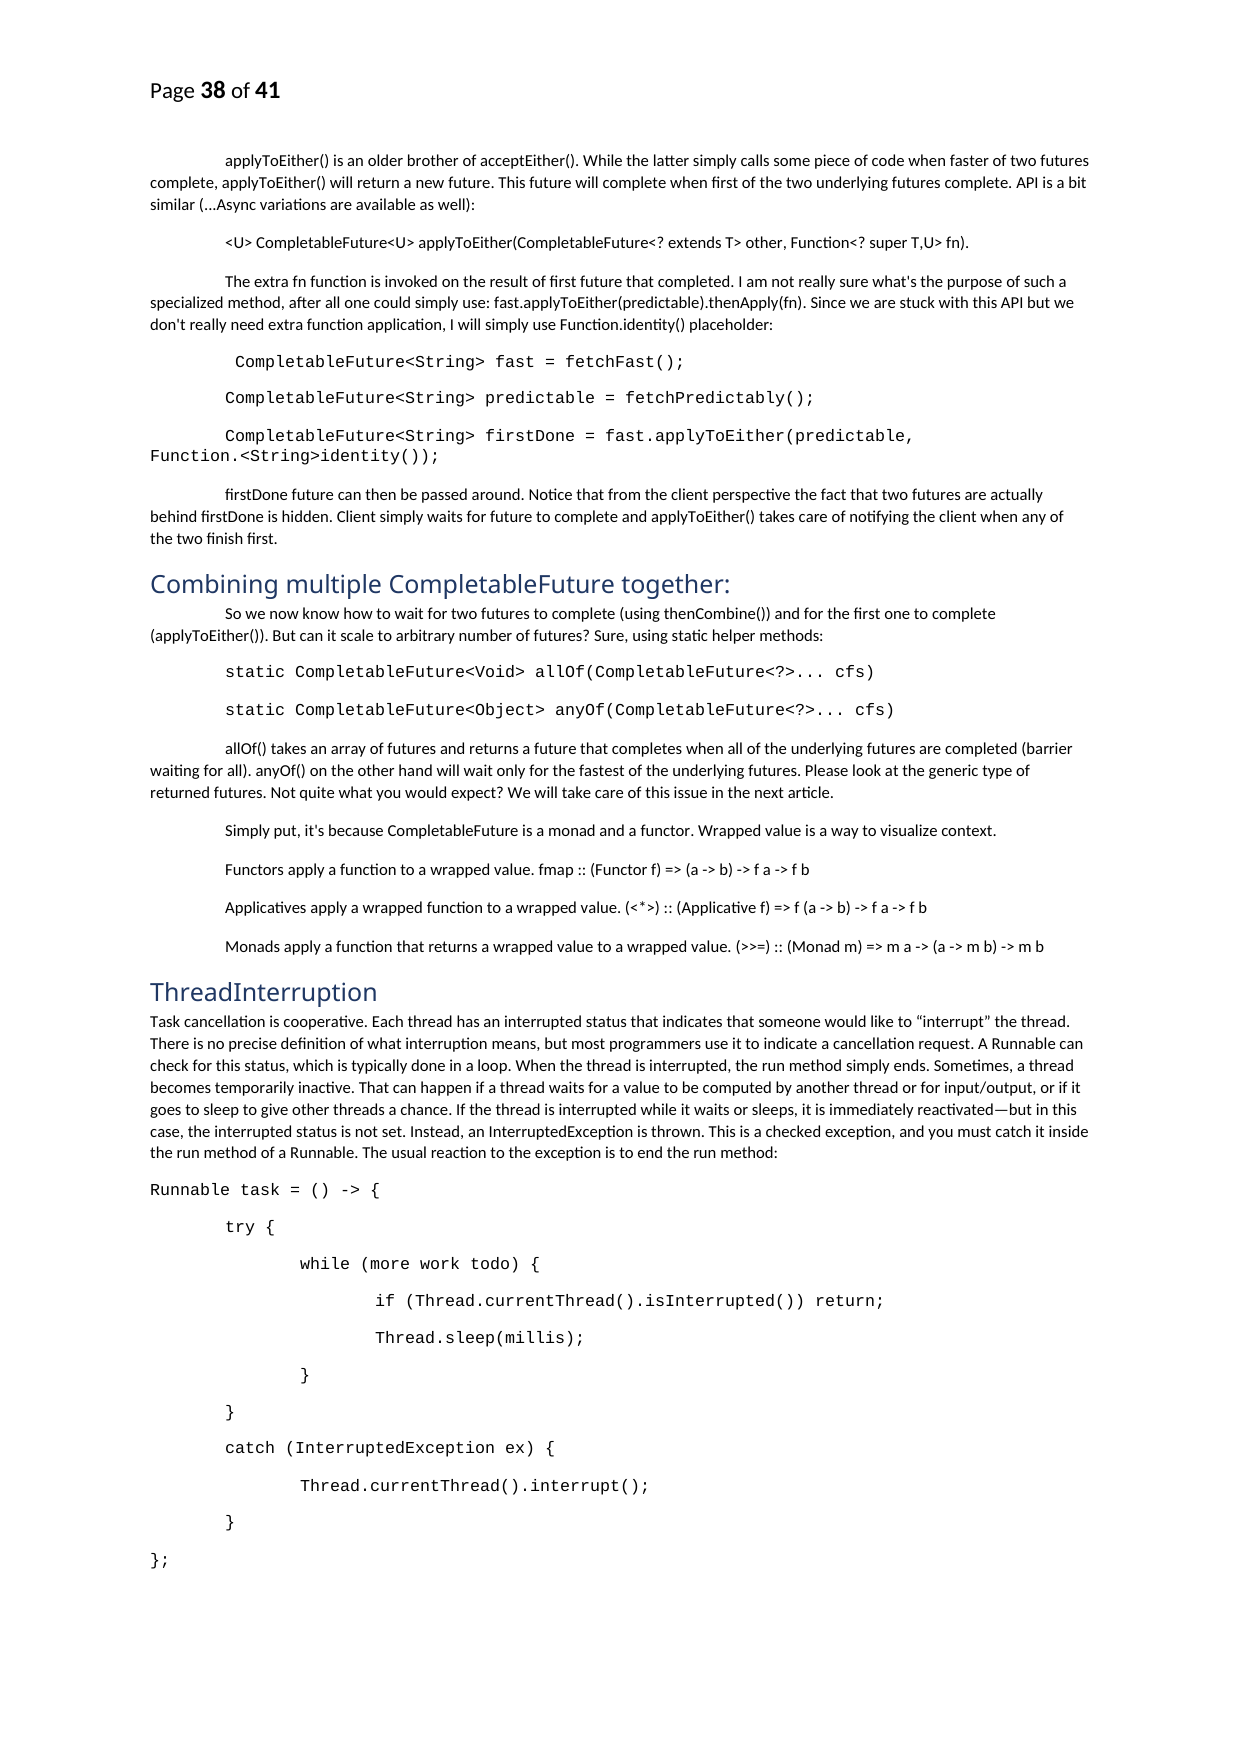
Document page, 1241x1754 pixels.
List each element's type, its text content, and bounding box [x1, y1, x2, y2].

text CompletableFuture<String> predictable = fetchPredictably(); [150, 390, 1090, 409]
text } [150, 1366, 1090, 1385]
text Monads apply a function that returns a wrapped value to a wrapped value. (>>=) :: (Monad m) => m a -> (a -> m b) -> m b [150, 936, 1090, 956]
text CompletableFuture<String> firstDone = fast.applyToEither(predictable, Function.<String>identity()); [150, 427, 1090, 466]
text try { [150, 1218, 1090, 1237]
text CompletableFuture<String> fast = fetchFast(); [150, 353, 1090, 372]
text Functors apply a function to a wrapped value. fmap :: (Functor f) => (a -> b) -> f a -> f b [150, 859, 1090, 879]
text Runnable task = () -> { [150, 1181, 1090, 1200]
text Simply put, it's because CompletableFuture is a monad and a functor. Wrapped value is a way to visualize context. [150, 821, 1090, 841]
text Thread.sleep(millis); [150, 1329, 1090, 1348]
text Task cancellation is cooperative. Each thread has an interrupted status that indicates that someone would like to “interrupt” the thread. There is no precise definition of what interruption means, but most programmers use it to indicate a cancellation request. A Runnable can check for this status, which is typically done in a loop. When the thread is interrupted, the run method simply ends. Sometimes, a thread becomes temporarily inactive. That can happen if a thread waits for a value to be computed by another thread or for input/output, or if it goes to sleep to give other threads a chance. If the thread is interrupted while it waits or sleeps, it is immediately reactivated—but in this case, the interrupted status is not set. Instead, an InterruptedException is thrown. This is a checked exception, and you must catch it inside the run method of a Runnable. The usual reaction to the exception is to end the run method: [150, 1011, 1090, 1163]
text } [150, 1514, 1090, 1533]
text <U> CompletableFuture<U> applyToEither(CompletableFuture<? extends T> other, Function<? super T,U> fn). [150, 232, 1090, 253]
text allOf() takes an array of futures and returns a future that completes when all of the underlying futures are completed (barrier waiting for all). anyOf() on the other hand will wait only for the fastest of the underlying futures. Please look at the generic type of returned futures. Not quite what you would expect? We will take care of this issue in the next article. [150, 738, 1090, 802]
subtitle ThreadInterruption [150, 975, 1090, 1009]
text } [150, 1403, 1090, 1422]
text Thread.currentThread().interrupt(); [150, 1477, 1090, 1496]
text if (Thread.currentThread().isInterrupted()) return; [150, 1292, 1090, 1311]
text firstDone future can then be passed around. Notice that from the client perspective the fact that two futures are actually behind firstDone is hidden. Client simply waits for future to complete and applyToEither() takes care of notifying the client when any of the two finish first. [150, 484, 1090, 548]
text So we now know how to wait for two futures to complete (using thenCombine()) and for the first one to complete (applyToEither()). But can it scale to arbitrary number of futures? Sure, using static helper methods: [150, 603, 1090, 646]
text static CompletableFuture<Object> anyOf(CompletableFuture<?>... cfs) [150, 701, 1090, 720]
text Applicatives apply a wrapped function to a wrapped value. (<*>) :: (Applicative f) => f (a -> b) -> f a -> f b [150, 898, 1090, 918]
text The extra fn function is invoked on the result of first future that completed. I am not really sure what's the purpose of such a specialized method, after all one could simply use: fast.applyToEither(predictable).thenApply(fn). Since we are stuck with this API but we don't really need extra function application, I will simply use Function.identity() placeholder: [150, 271, 1090, 335]
text applyToEither() is an older brother of acceptEither(). While the latter simply calls some piece of code when faster of two futures complete, applyToEither() will return a new future. This future will complete when first of the two underlying futures complete. API is a bit similar (...Async variations are available as well): [150, 150, 1090, 214]
text catch (InterruptedException ex) { [150, 1440, 1090, 1459]
subtitle Combining multiple CompletableFuture together: [150, 567, 1090, 601]
text static CompletableFuture<Void> allOf(CompletableFuture<?>... cfs) [150, 664, 1090, 683]
text while (more work todo) { [150, 1255, 1090, 1274]
text }; [150, 1551, 1090, 1570]
